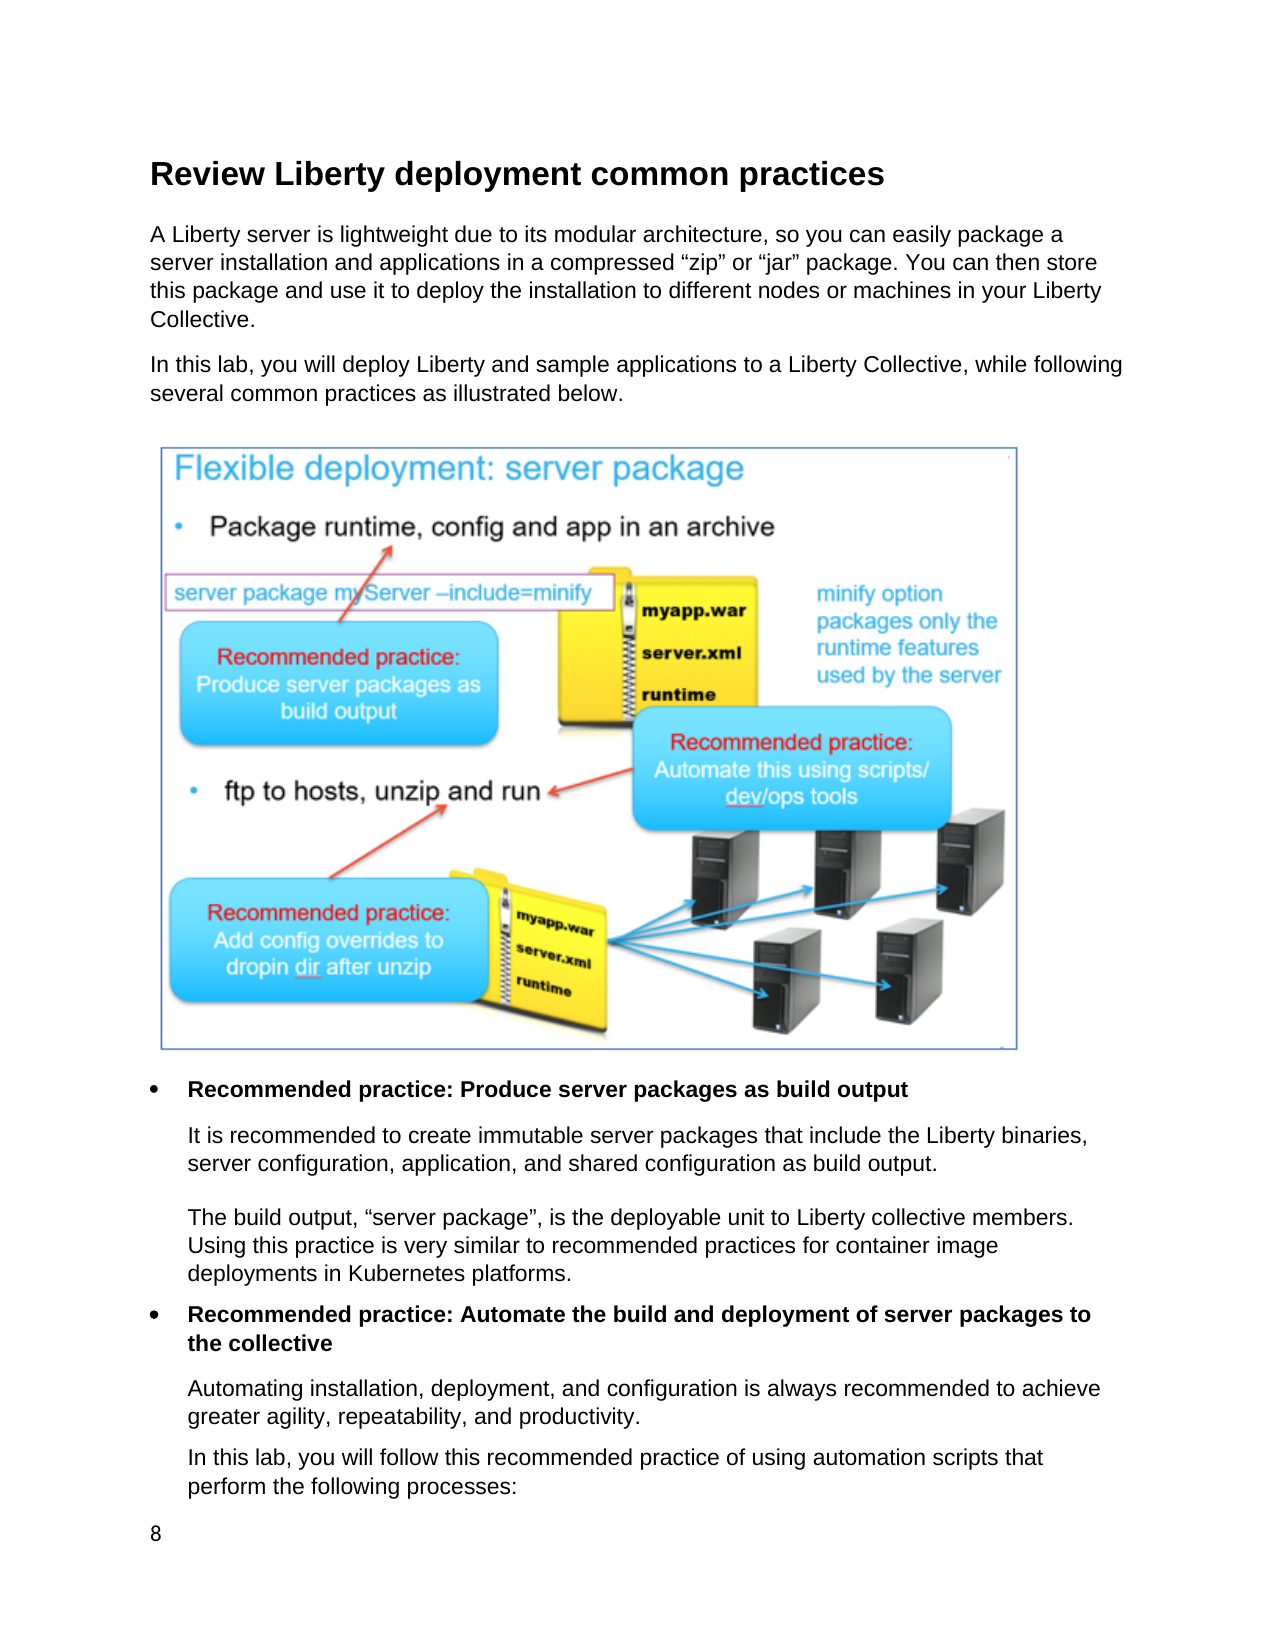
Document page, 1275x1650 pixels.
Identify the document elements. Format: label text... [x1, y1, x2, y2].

text A Liberty server is lightweight due to its modular architecture, so you can easily package a server installation and applications in a compressed “zip” or “jar” package. You can then store this package and use it to deploy the installation to different nodes or machines in your Liberty Collective. [150, 221, 1125, 332]
text It is recommended to create immutable server packages that include the Liberty binaries, server configuration, application, and shared configuration as build output. [187, 1122, 1125, 1176]
text In this lab, you will follow this recommended practice of using automation scripts that perform the following processes: [187, 1444, 1125, 1499]
text In this lab, you will deploy Liberty and sample applications to a Liberty Collective, while following several common practices as illustrated below. [150, 351, 1125, 406]
text Automating installation, deployment, and configuration is always recommended to achieve greater agility, repeatability, and productivity. [187, 1375, 1125, 1429]
list Recommended practice: Automate the build and deployment of server packages to the collective [150, 1301, 1125, 1356]
picture [150, 438, 1024, 1058]
subtitle Review Liberty deployment common practices [150, 154, 1125, 193]
text The build output, “server package”, is the deployable unit to Liberty collective members. Using this practice is very similar to recommended practices for container image deployments in Kubernetes platforms. [187, 1203, 1125, 1287]
list Recommended practice: Produce server packages as build output [150, 1076, 1125, 1103]
